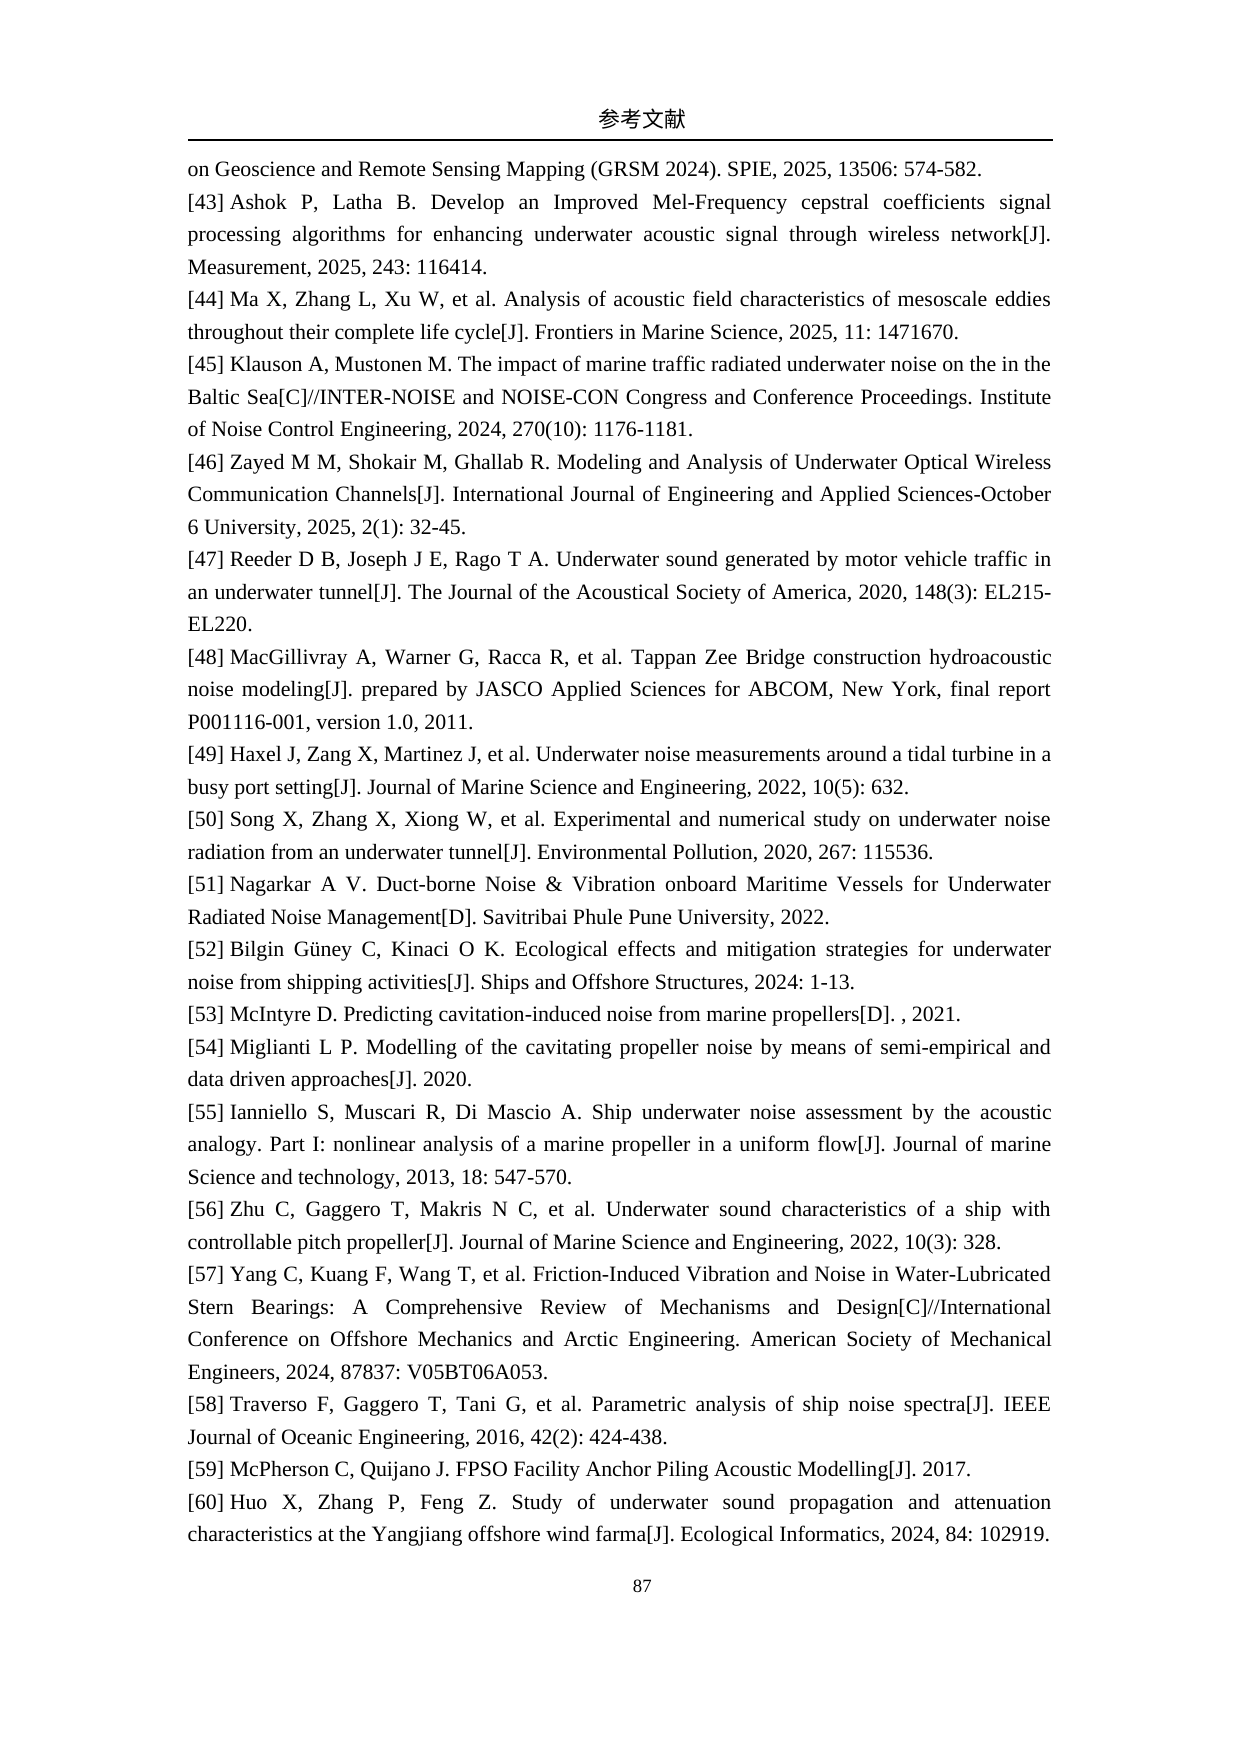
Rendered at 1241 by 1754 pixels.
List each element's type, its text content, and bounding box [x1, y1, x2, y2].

list Yang C, Kuang F, Wang T, et al. Friction-Induced Vibration and Noise in Water-Lubricated Stern Bearings: A Comprehensive Review of Mechanisms and Design[C]//International Conference on Offshore Mechanics and Arctic Engineering. American Society of Mechanical Engineers, 2024, 87837: V05BT06A053. [187, 1258, 1053, 1388]
list Miglianti L P. Modelling of the cavitating propeller noise by means of semi-empirical and data driven approaches[J]. 2020. [187, 1030, 1053, 1095]
list McIntyre D. Predicting cavitation-induced noise from marine propellers[D]. , 2021. [187, 998, 1053, 1030]
list Zhu C, Gaggero T, Makris N C, et al. Underwater sound characteristics of a ship with controllable pitch propeller[J]. Journal of Marine Science and Engineering, 2022, 10(3): 328. [187, 1193, 1053, 1258]
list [187, 153, 1053, 185]
list Ashok P, Latha B. Develop an Improved Mel-Frequency cepstral coefficients signal processing algorithms for enhancing underwater acoustic signal through wireless network[J]. Measurement, 2025, 243: 116414. [187, 185, 1053, 245]
list Zayed M M, Shokair M, Ghallab R. Modeling and Analysis of Underwater Optical Wireless Communication Channels[J]. International Journal of Engineering and Applied Sciences-October 6 University, 2025, 2(1): 32-45. [187, 445, 1053, 543]
list Ashok P, Latha B. Develop an Improved Mel-Frequency cepstral coefficients signal processing algorithms for enhancing underwater acoustic signal through wireless network[J]. Measurement, 2025, 243: 116414. [187, 246, 1053, 283]
list Nagarkar A V. Duct-borne Noise & Vibration onboard Maritime Vessels for Underwater Radiated Noise Management[D]. Savitribai Phule Pune University, 2022. [187, 868, 1053, 933]
list Reeder D B, Joseph J E, Rago T A. Underwater sound generated by motor vehicle traffic in an underwater tunnel[J]. The Journal of the Acoustical Society of America, 2020, 148(3): EL215-EL220. [187, 543, 1053, 640]
list Traverso F, Gaggero T, Tani G, et al. Parametric analysis of ship noise spectra[J]. IEEE Journal of Oceanic Engineering, 2016, 42(2): 424-438. [187, 1388, 1053, 1453]
list Song X, Zhang X, Xiong W, et al. Experimental and numerical study on underwater noise radiation from an underwater tunnel[J]. Environmental Pollution, 2020, 267: 115536. [187, 803, 1053, 868]
list Bilgin Güney C, Kinaci O K. Ecological effects and mitigation strategies for underwater noise from shipping activities[J]. Ships and Offshore Structures, 2024: 1-13. [187, 933, 1053, 998]
list Huo X, Zhang P, Feng Z. Study of underwater sound propagation and attenuation characteristics at the Yangjiang offshore wind farma[J]. Ecological Informatics, 2024, 84: 102919. [187, 1485, 1053, 1550]
list McPherson C, Quijano J. FPSO Facility Anchor Piling Acoustic Modelling[J]. 2017. [187, 1453, 1053, 1485]
list MacGillivray A, Warner G, Racca R, et al. Tappan Zee Bridge construction hydroacoustic noise modeling[J]. prepared by JASCO Applied Sciences for ABCOM, New York, final report P001116-001, version 1.0, 2011. [187, 640, 1053, 738]
list Ma X, Zhang L, Xu W, et al. Analysis of acoustic field characteristics of mesoscale eddies throughout their complete life cycle[J]. Frontiers in Marine Science, 2025, 11: 1471670. [187, 283, 1053, 348]
list Haxel J, Zang X, Martinez J, et al. Underwater noise measurements around a tidal turbine in a busy port setting[J]. Journal of Marine Science and Engineering, 2022, 10(5): 632. [187, 738, 1053, 803]
list Ianniello S, Muscari R, Di Mascio A. Ship underwater noise assessment by the acoustic analogy. Part I: nonlinear analysis of a marine propeller in a uniform flow[J]. Journal of marine Science and technology, 2013, 18: 547-570. [187, 1095, 1053, 1193]
list Klauson A, Mustonen M. The impact of marine traffic radiated underwater noise on the in the Baltic Sea[C]//INTER-NOISE and NOISE-CON Congress and Conference Proceedings. Institute of Noise Control Engineering, 2024, 270(10): 1176-1181. [187, 348, 1053, 445]
